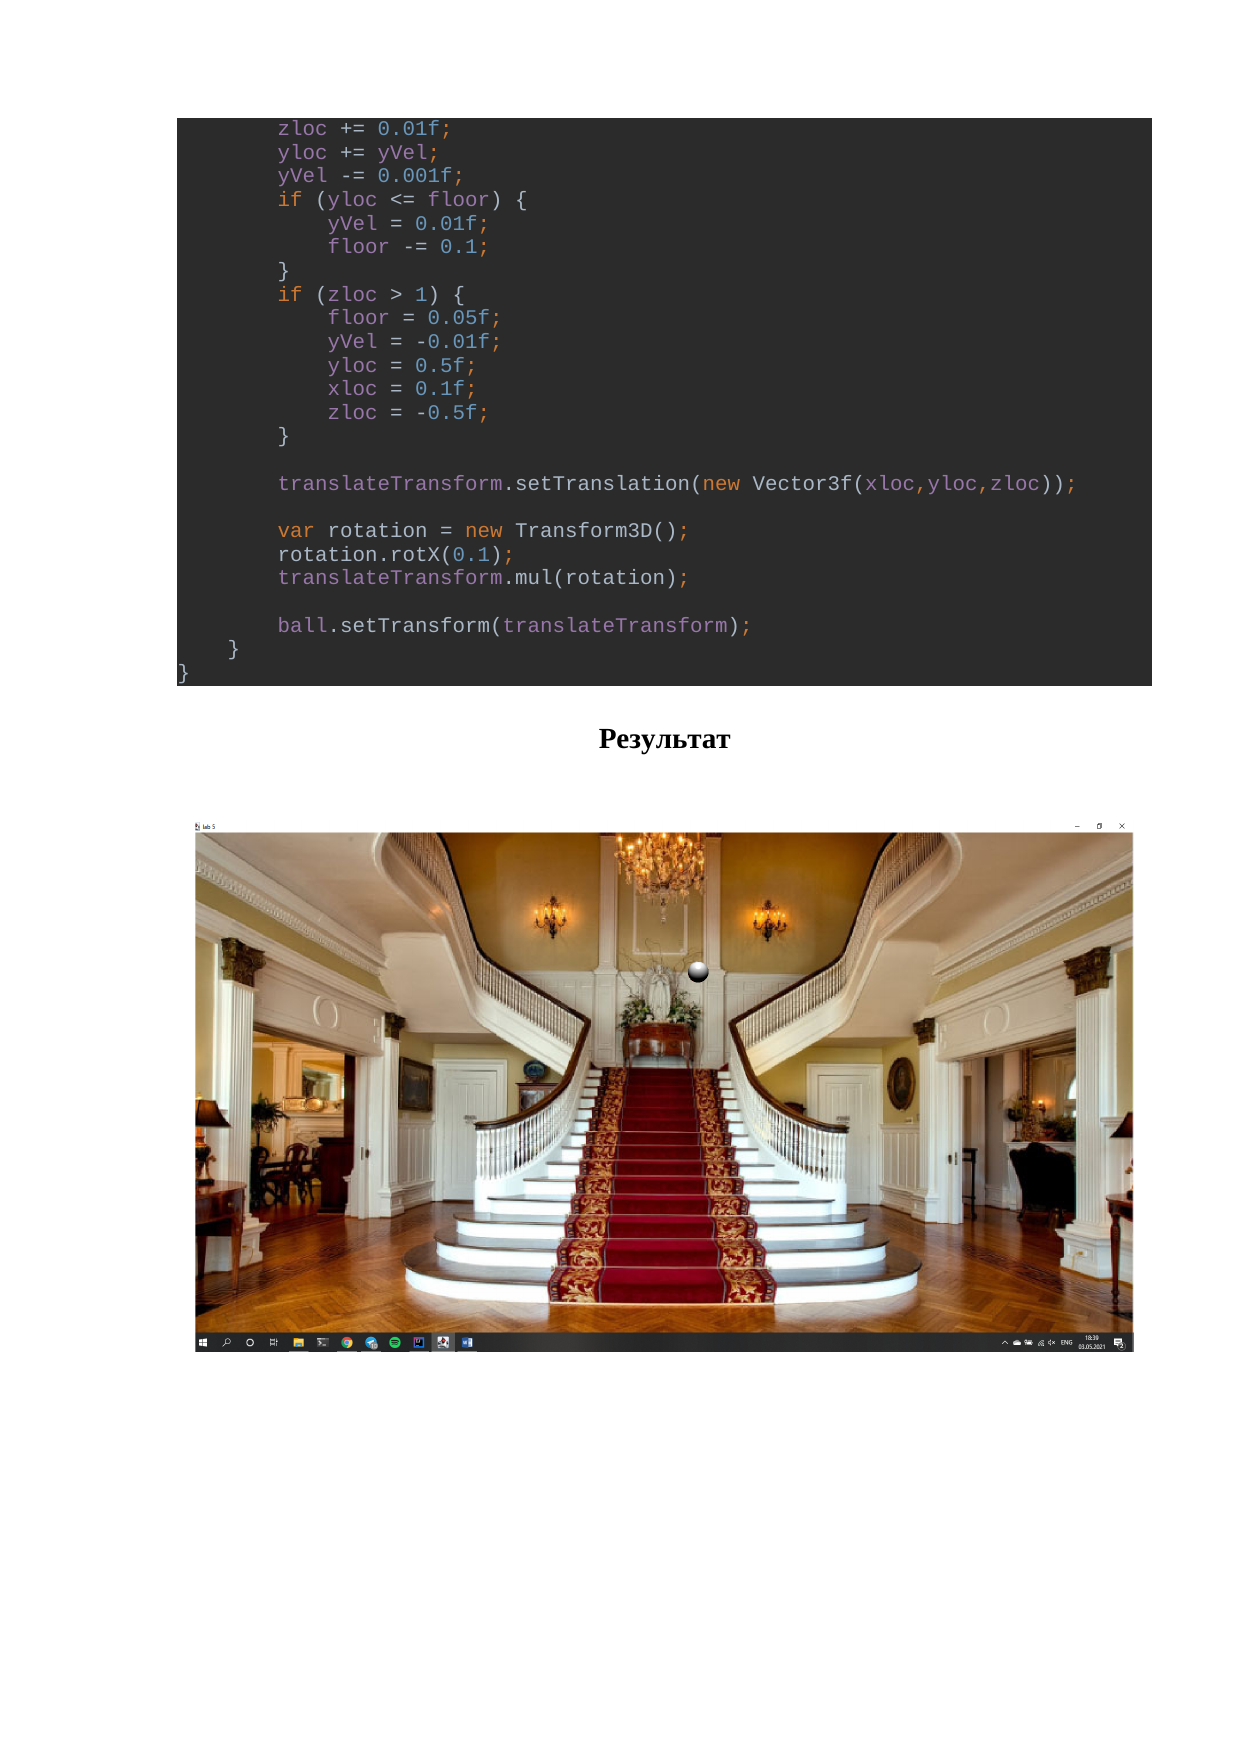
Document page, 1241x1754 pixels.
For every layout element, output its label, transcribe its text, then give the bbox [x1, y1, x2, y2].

text Результат [177, 721, 1152, 754]
picture [195, 821, 1134, 1352]
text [177, 118, 1152, 686]
